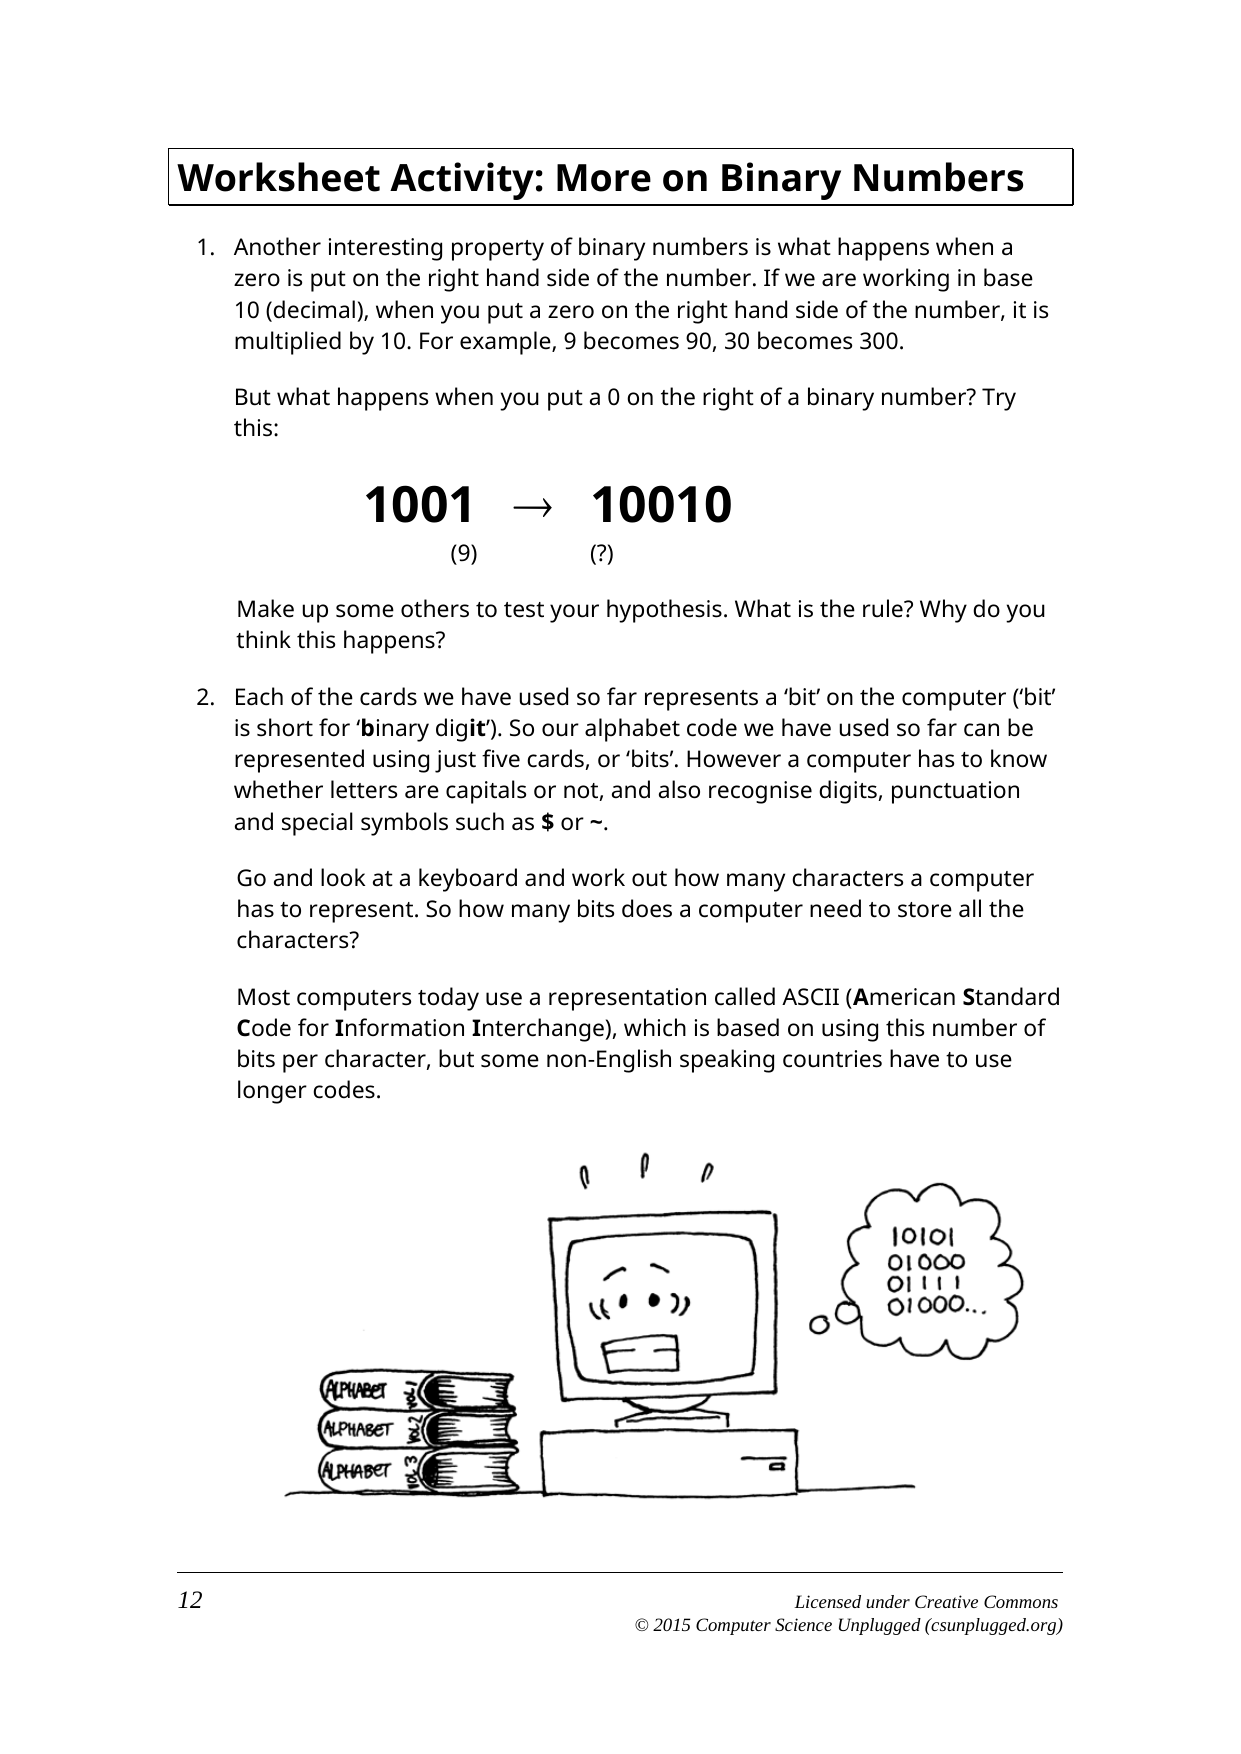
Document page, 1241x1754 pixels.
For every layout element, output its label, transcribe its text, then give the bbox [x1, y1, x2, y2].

text 1001 10010 [308, 468, 1063, 537]
title Worksheet Activity: More on Binary Numbers [169, 149, 1072, 204]
list Another interesting property of binary numbers is what happens when a zero is put on the right hand side of the number. If we are working in base 10 (decimal), when you put a zero on the right hand side of the number, it is multiplied by 10. For example, 9 becomes 90, 30 becomes 300. [196, 231, 1063, 356]
picture [266, 1130, 1033, 1508]
text (9) (?) [308, 537, 1063, 568]
text Go and look at a keyboard and work out how many characters a computer has to represent. So how many bits does a computer need to store all the characters? [236, 862, 1063, 955]
text Most computers today use a representation called ASCII (American Standard Code for Information Interchange), which is based on using this number of bits per character, but some non-English speaking countries have to use longer codes. [236, 980, 1063, 1105]
text But what happens when you put a 0 on the right of a binary number? Try this: [233, 381, 1063, 443]
list Each of the cards we have used so far represents a ‘bit’ on the computer (‘bit’ is short for ‘binary digit’). So our alphabet code we have used so far can be represented using just five cards, or ‘bits’. However a computer has to know whether letters are capitals or not, and also recognise digits, punctuation and special symbols such as $ or ~. [196, 680, 1063, 837]
text Make up some others to test your hypothesis. What is the rule? Why do you think this happens? [236, 593, 1063, 655]
